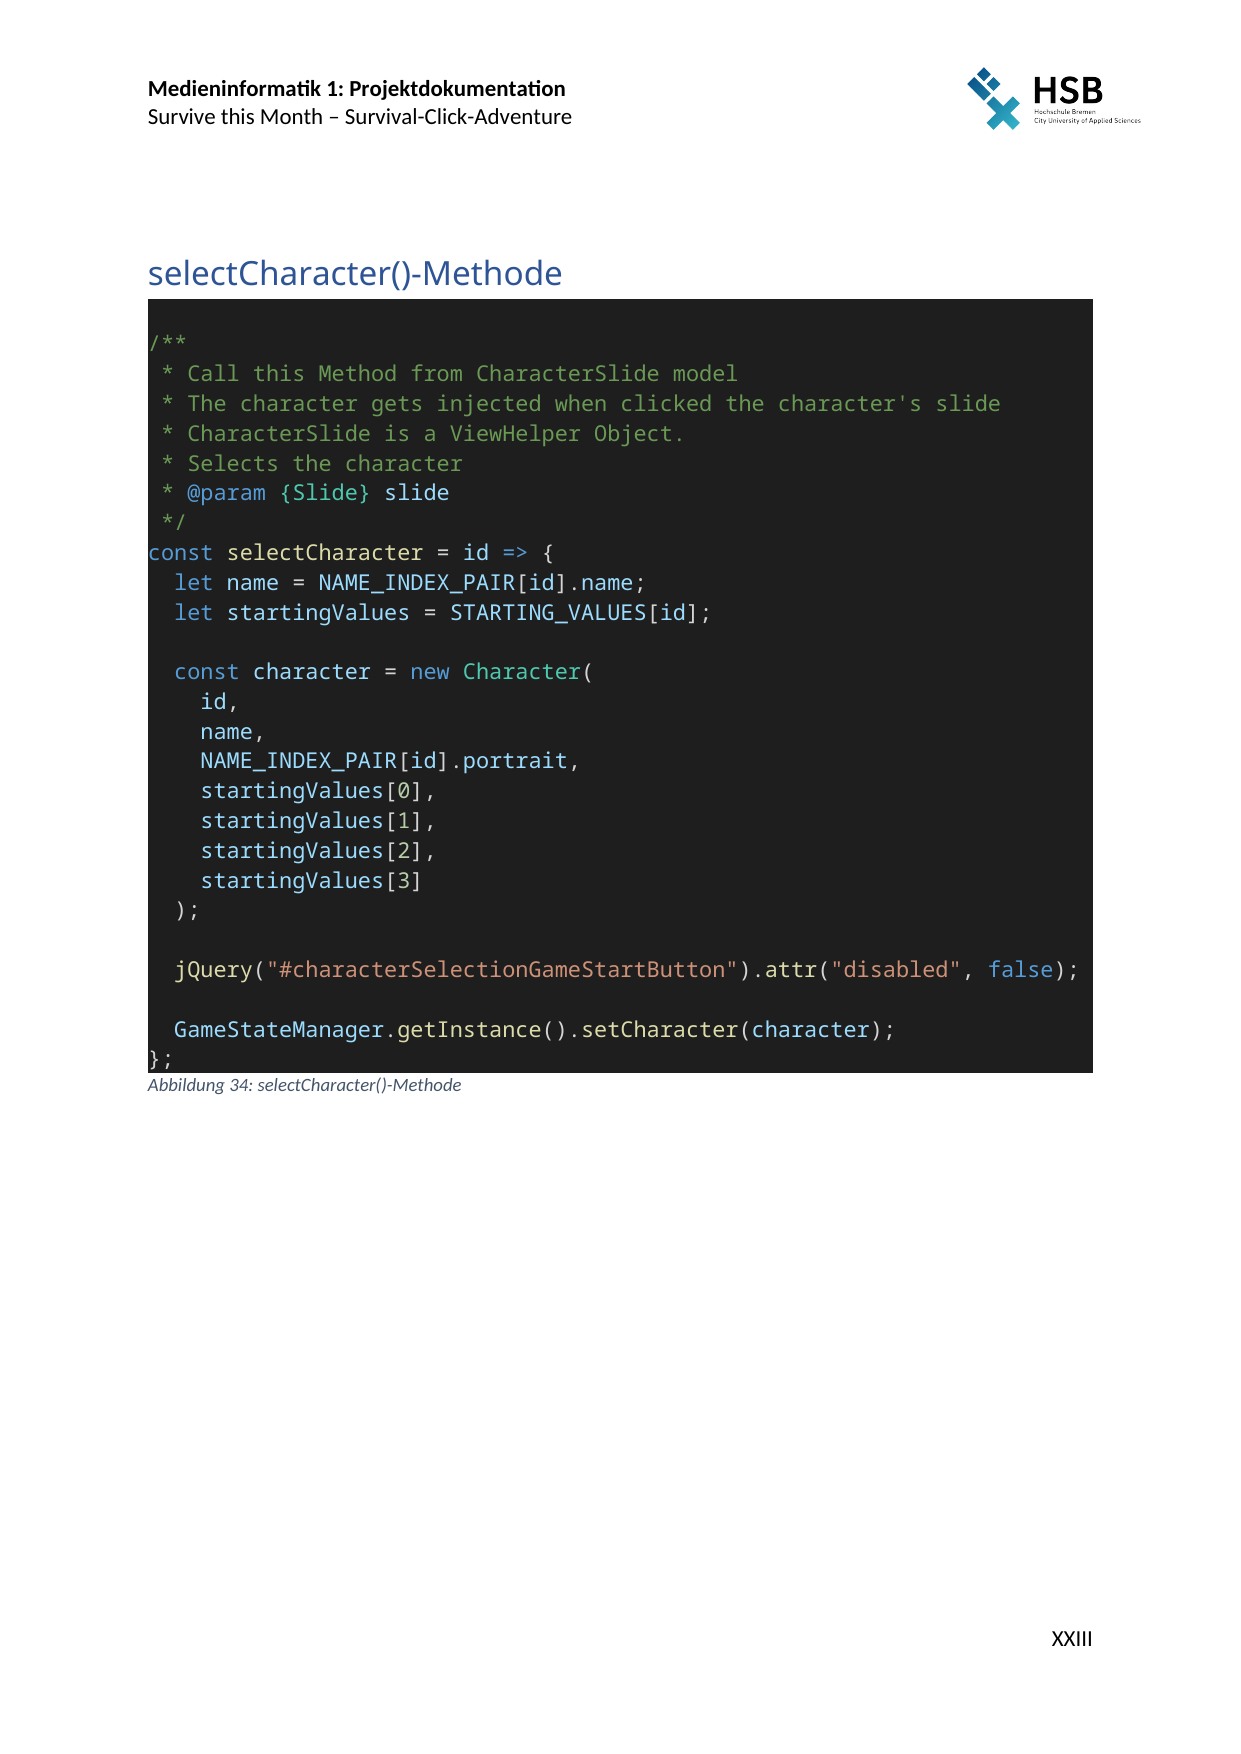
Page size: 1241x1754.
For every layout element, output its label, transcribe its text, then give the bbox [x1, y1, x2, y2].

text id, [148, 686, 1093, 716]
text ); [148, 894, 1093, 924]
text const character = new Character( [148, 656, 1093, 686]
text */ [148, 507, 1093, 537]
text name, [148, 716, 1093, 746]
text startingValues[0], [148, 775, 1093, 805]
text let startingValues = STARTING_VALUES[id]; [148, 597, 1093, 626]
text * CharacterSlide is a ViewHelper Object. [148, 418, 1093, 448]
text /** [148, 328, 1093, 358]
text NAME_INDEX_PAIR[id].portrait, [148, 746, 1093, 775]
text * @param {Slide} slide [148, 477, 1093, 507]
picture [950, 50, 1158, 147]
text let name = NAME_INDEX_PAIR[id].name; [148, 567, 1093, 597]
text * Selects the character [148, 448, 1093, 477]
text jQuery("#characterSelectionGameStartButton").attr("disabled", false); [148, 954, 1093, 984]
text startingValues[2], [148, 835, 1093, 865]
text startingValues[3] [148, 865, 1093, 894]
text Abbildung 34: selectCharacter()-Methode [148, 1073, 1093, 1096]
text GameStateManager.getInstance().setCharacter(character); [148, 1014, 1093, 1043]
text * Call this Method from CharacterSlide model [148, 358, 1093, 388]
subtitle selectCharacter()-Methode [148, 250, 1093, 295]
text * The character gets injected when clicked the character's slide [148, 388, 1093, 418]
text }; [148, 1043, 1093, 1073]
text const selectCharacter = id => { [148, 537, 1093, 567]
text startingValues[1], [148, 805, 1093, 835]
